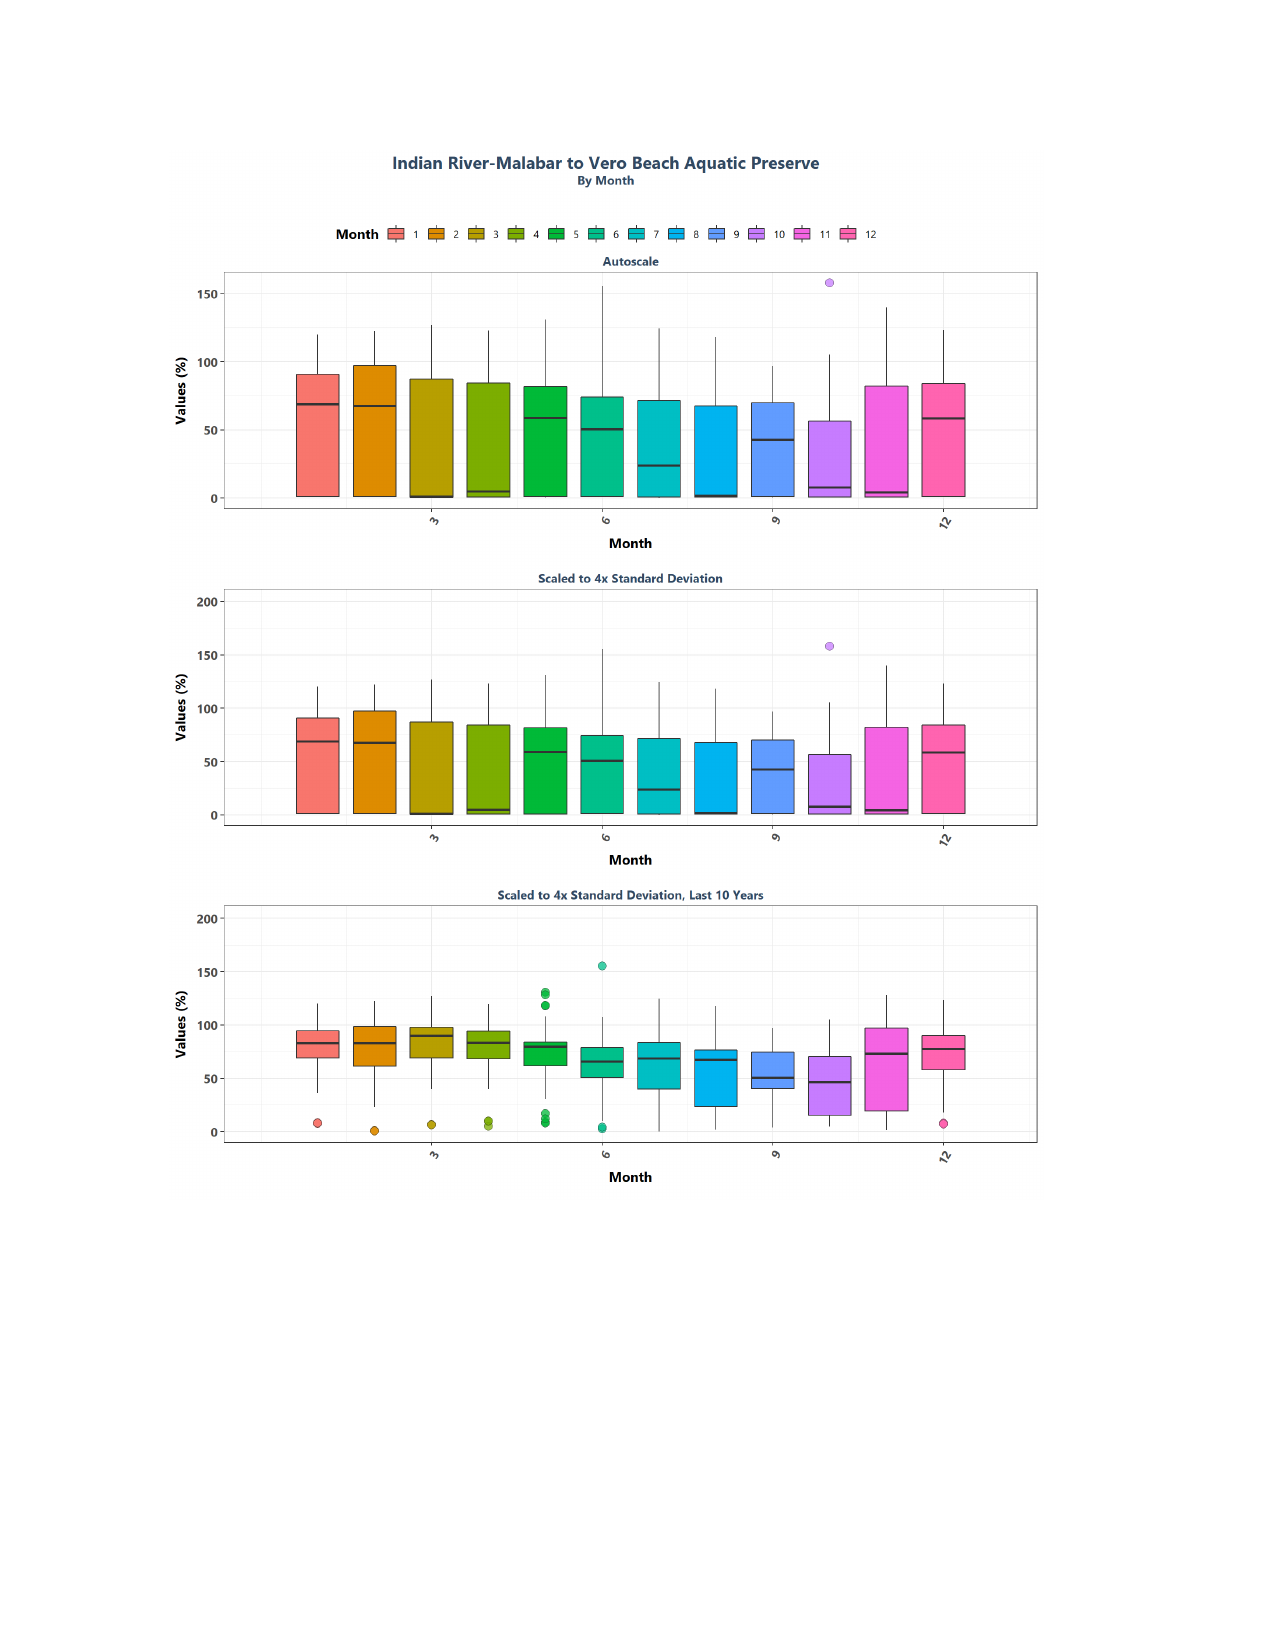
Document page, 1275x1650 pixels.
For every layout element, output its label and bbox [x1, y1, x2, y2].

picture [168, 150, 1044, 1200]
